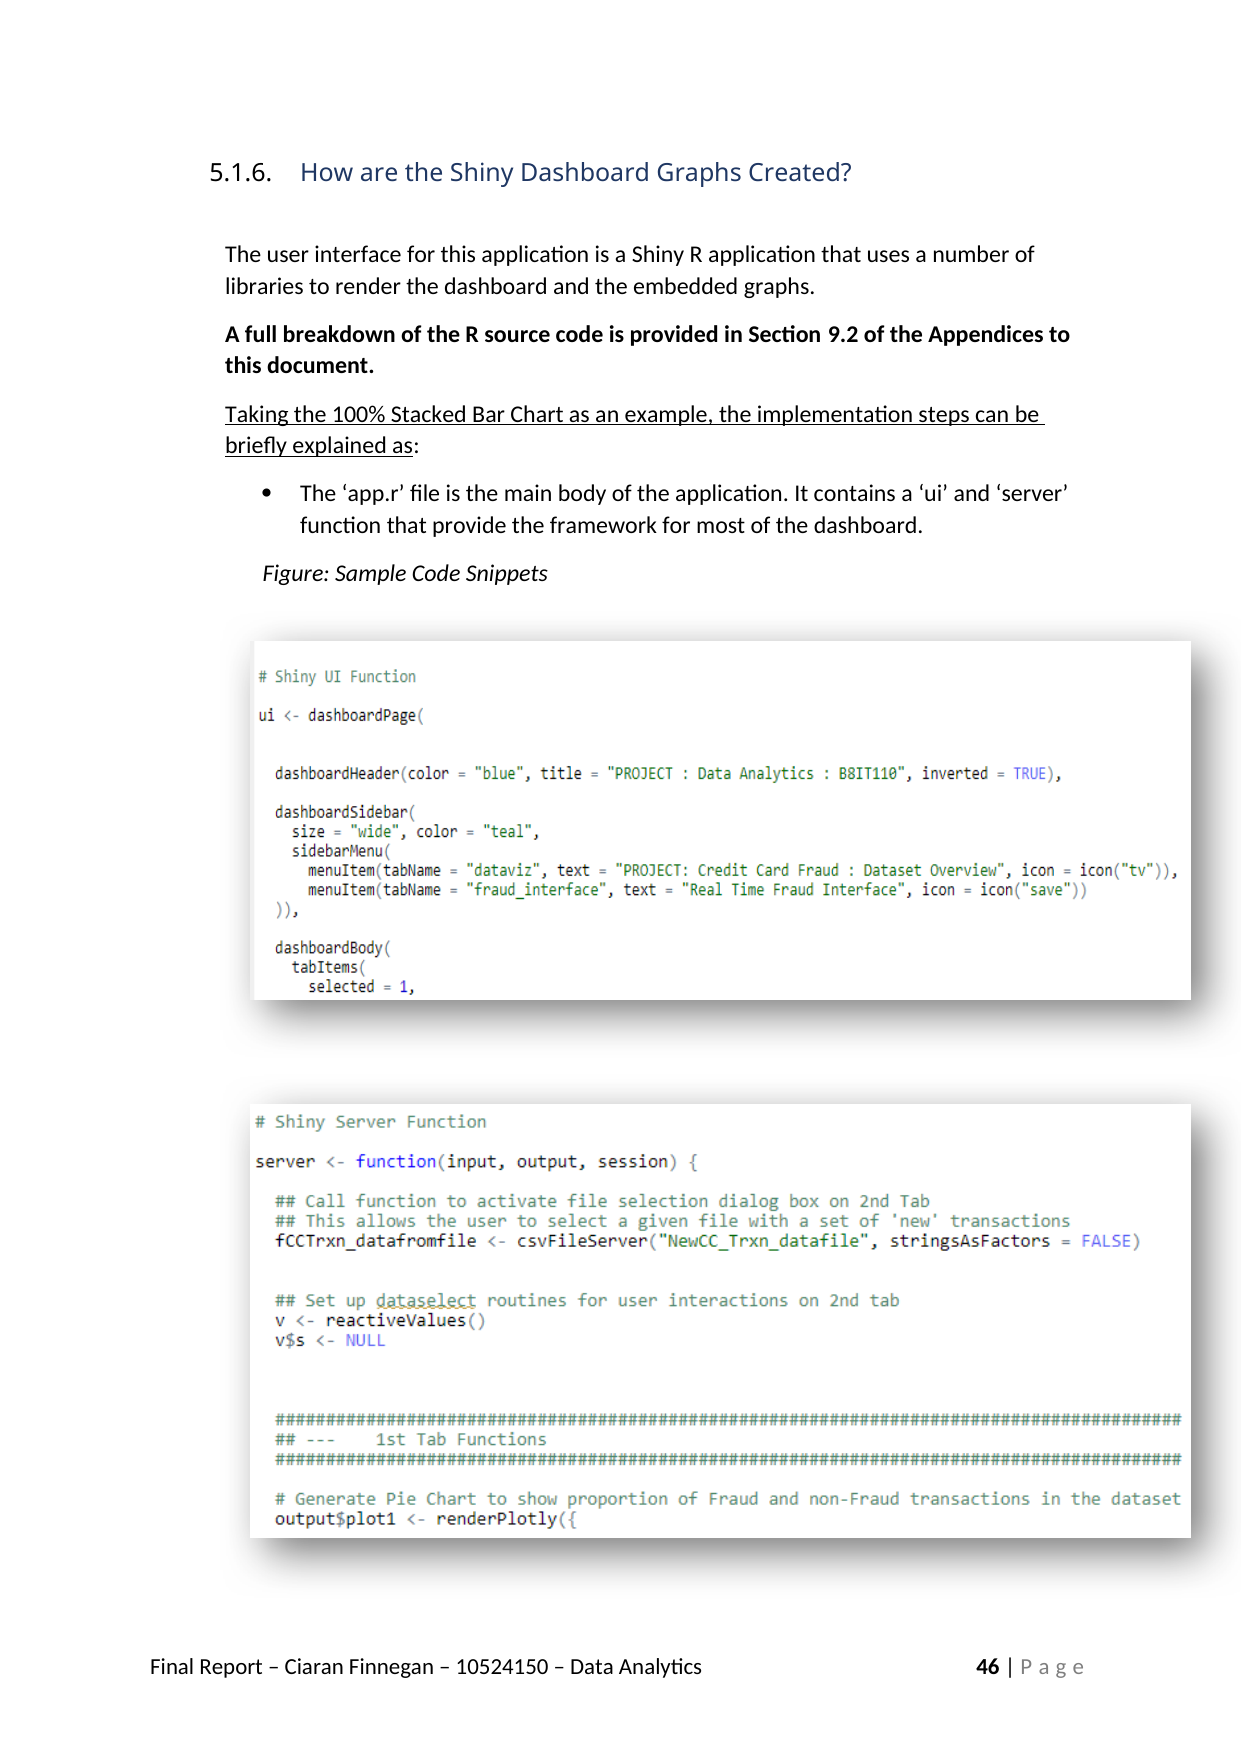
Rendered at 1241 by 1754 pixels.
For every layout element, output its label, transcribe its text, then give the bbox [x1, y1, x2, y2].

text A full breakdown of the R source code is provided in Section 9.2 of the Appendices to this document. [225, 319, 1090, 380]
text Figure: Sample Code Snippets [262, 558, 1090, 588]
text Taking the 100% Stacked Bar Chart as an example, the implementation steps can be briefly explained as: [225, 399, 1090, 459]
text The user interface for this application is a Shiny R application that uses a number of libraries to render the dashboard and the embedded graphs. [225, 239, 1090, 300]
picture [250, 1104, 1191, 1538]
subtitle How are the Shiny Dashboard Graphs Created? [209, 154, 1090, 188]
picture [250, 641, 1191, 1000]
list The ‘app.r’ file is the main body of the application. It contains a ‘ui’ and ‘server’ function that provide the framework for most of the dashboard. [262, 478, 1090, 539]
